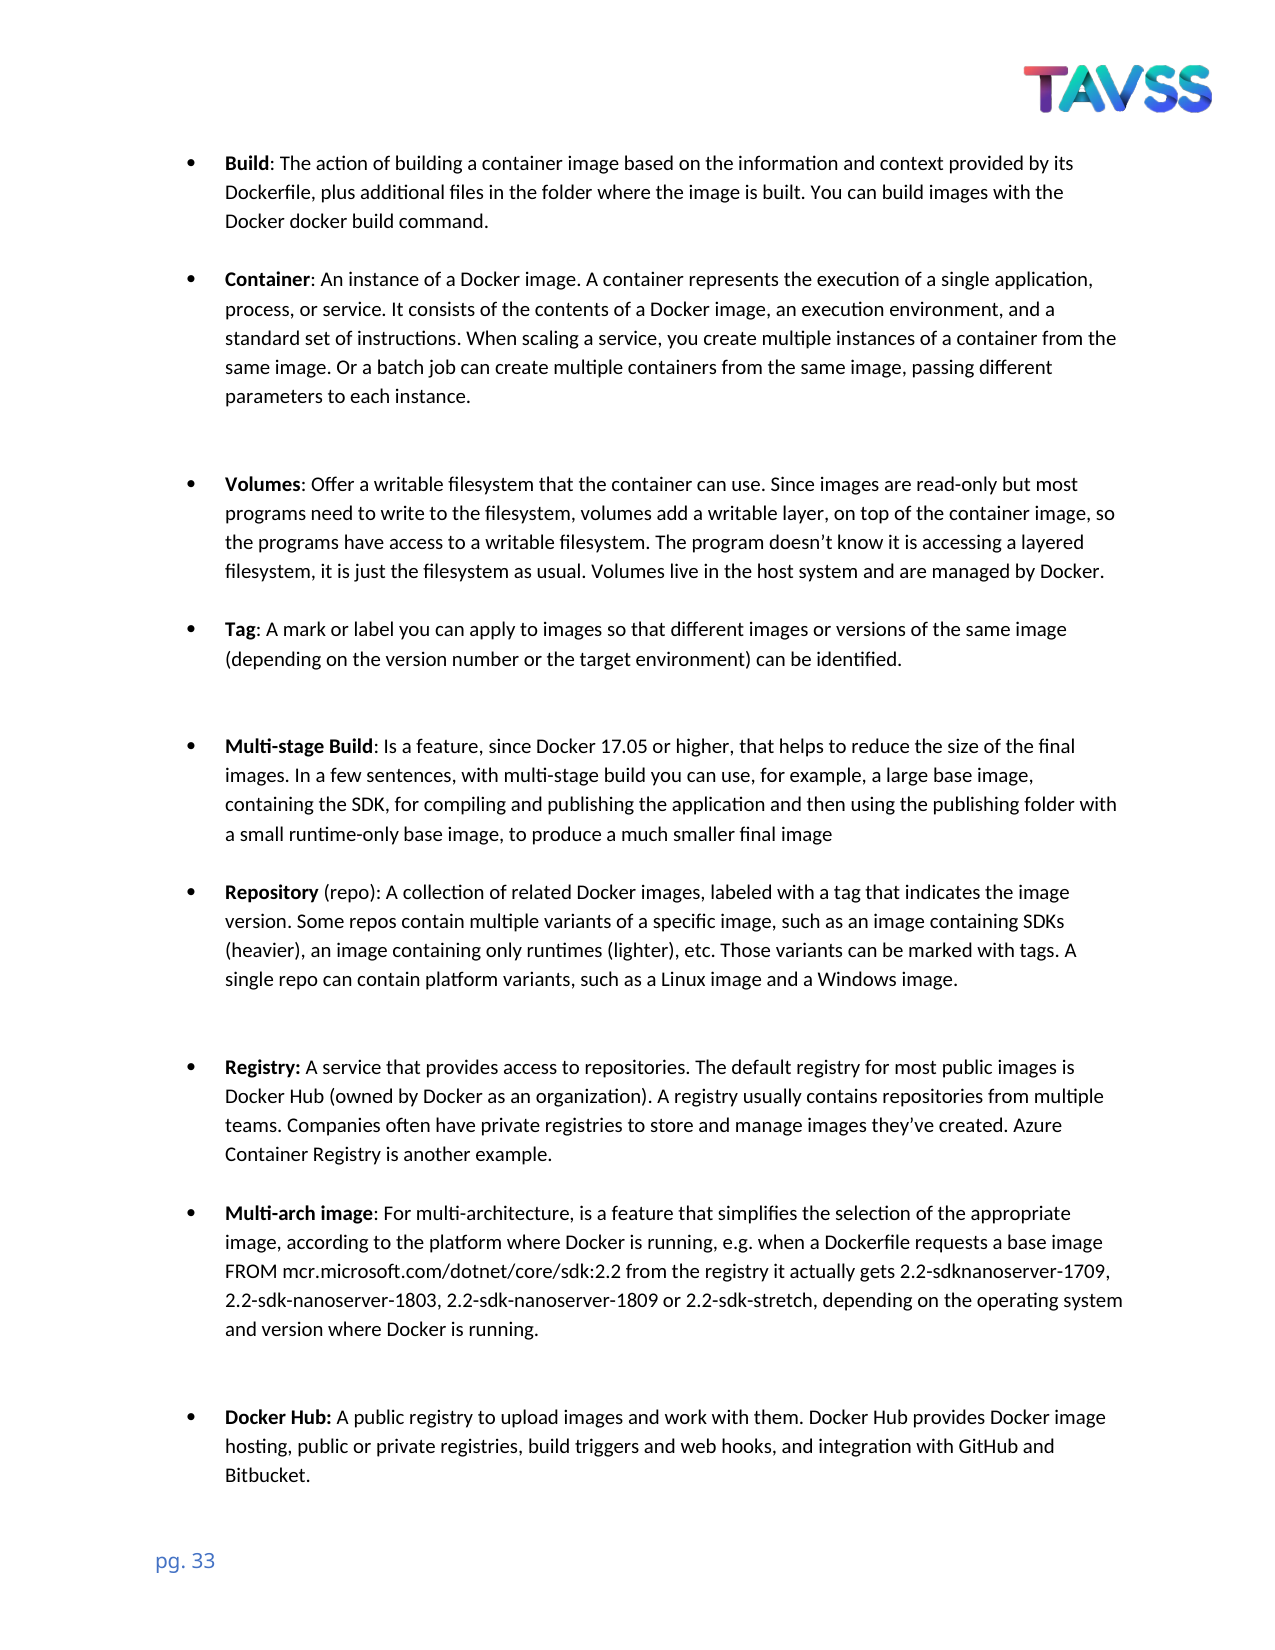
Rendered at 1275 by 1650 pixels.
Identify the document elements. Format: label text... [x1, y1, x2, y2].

list Container: An instance of a Docker image. A container represents the execution of a single application, process, or service. It consists of the contents of a Docker image, an execution environment, and a standard set of instructions. When scaling a service, you create multiple instances of a container from the same image. Or a batch job can create multiple containers from the same image, passing different parameters to each instance. [187, 267, 1125, 409]
picture [1002, 41, 1236, 135]
list Docker Hub: A public registry to upload images and work with them. Docker Hub provides Docker image hosting, public or private registries, build triggers and web hooks, and integration with GitHub and Bitbucket. [187, 1404, 1125, 1488]
list Volumes: Offer a writable filesystem that the container can use. Since images are read-only but most programs need to write to the filesystem, volumes add a writable layer, on top of the container image, so the programs have access to a writable filesystem. The program doesn’t know it is accessing a layered filesystem, it is just the filesystem as usual. Volumes live in the host system and are managed by Docker. [187, 471, 1125, 584]
list Tag: A mark or label you can apply to images so that different images or versions of the same image (depending on the version number or the target environment) can be identified. [187, 617, 1125, 671]
list Build: The action of building a container image based on the information and context provided by its Dockerfile, plus additional files in the folder where the image is built. You can build images with the Docker docker build command. [187, 150, 1125, 234]
list Repository (repo): A collection of related Docker images, labeled with a tag that indicates the image version. Some repos contain multiple variants of a specific image, such as an image containing SDKs (heavier), an image containing only runtimes (lighter), etc. Those variants can be marked with tags. A single repo can contain platform variants, such as a Linux image and a Windows image. [187, 879, 1125, 992]
list Registry: A service that provides access to repositories. The default registry for most public images is Docker Hub (owned by Docker as an organization). A registry usually contains repositories from multiple teams. Companies often have private registries to store and manage images they’ve created. Azure Container Registry is another example. [187, 1054, 1125, 1167]
list Multi-arch image: For multi-architecture, is a feature that simplifies the selection of the appropriate image, according to the platform where Docker is running, e.g. when a Dockerfile requests a base image FROM mcr.microsoft.com/dotnet/core/sdk:2.2 from the registry it actually gets 2.2-sdknanoserver-1709, 2.2-sdk-nanoserver-1803, 2.2-sdk-nanoserver-1809 or 2.2-sdk-stretch, depending on the operating system and version where Docker is running. [187, 1200, 1125, 1342]
list Multi-stage Build: Is a feature, since Docker 17.05 or higher, that helps to reduce the size of the final images. In a few sentences, with multi-stage build you can use, for example, a large base image, containing the SDK, for compiling and publishing the application and then using the publishing folder with a small runtime-only base image, to produce a much smaller final image [187, 733, 1125, 846]
